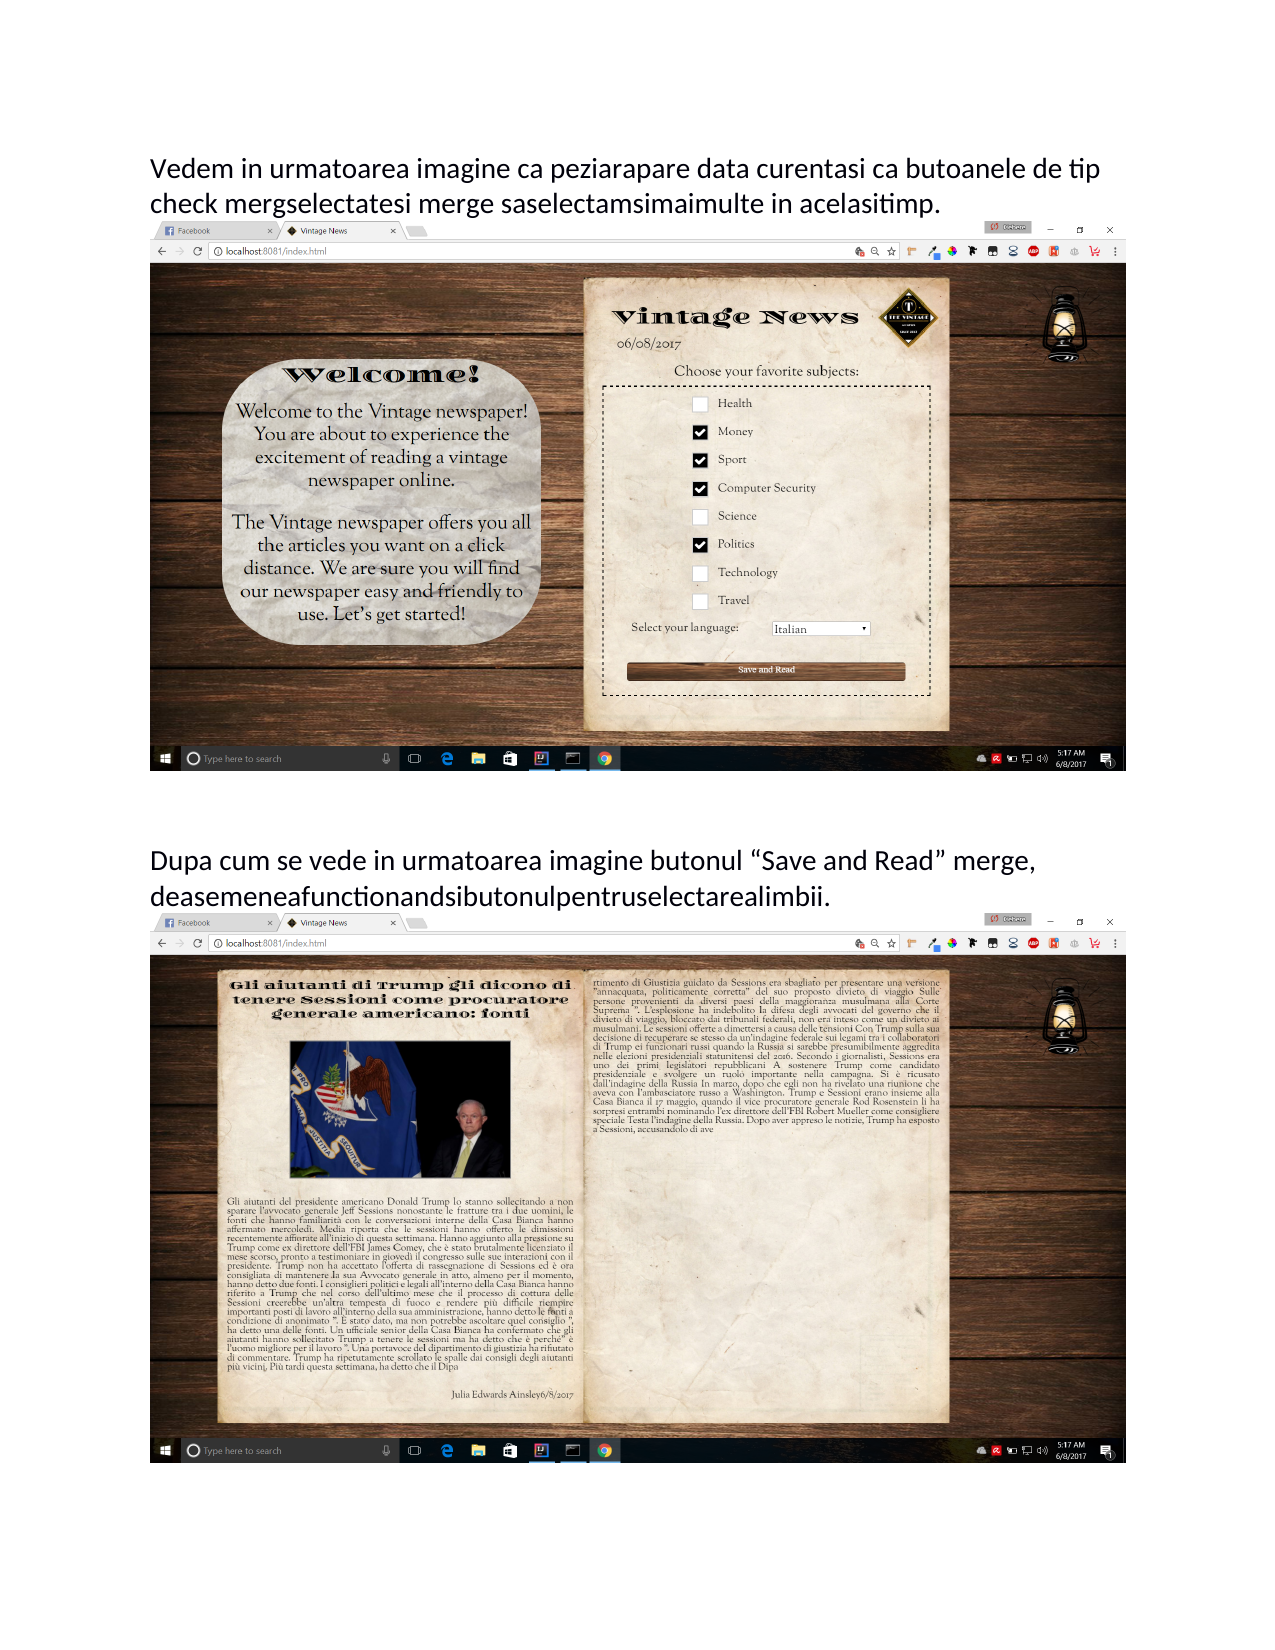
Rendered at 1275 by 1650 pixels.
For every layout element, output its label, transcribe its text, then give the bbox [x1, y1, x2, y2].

text Dupa cum se vede in urmatoarea imagine butonul “Save and Read” merge, deasemeneafunctionandsibutonulpentruselectarealimbii. [150, 842, 1125, 913]
picture [150, 221, 1126, 771]
text Vedem in urmatoarea imagine ca peziarapare data curentasi ca butoanele de tip check mergselectatesi merge saselectamsimaimulte in acelasitimp. [150, 150, 1125, 221]
picture [150, 913, 1126, 1463]
